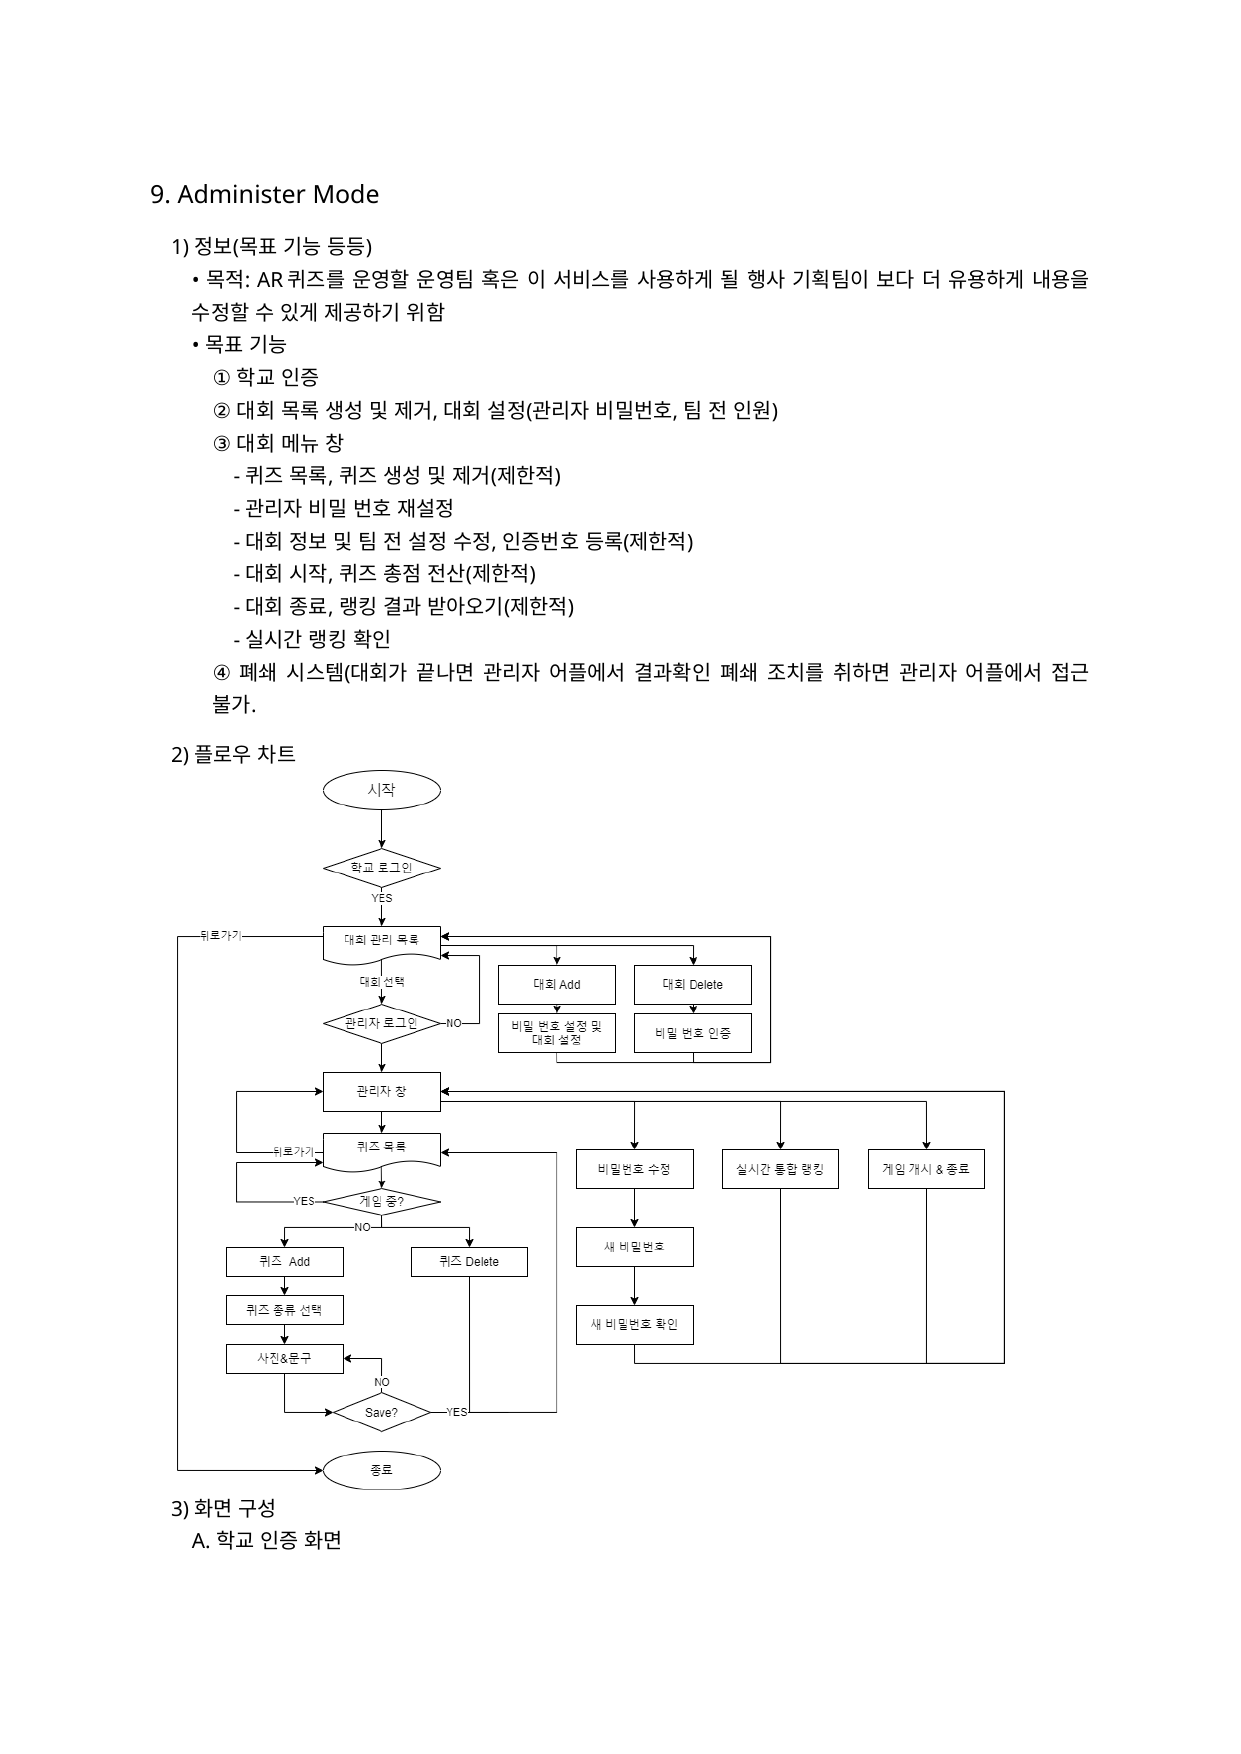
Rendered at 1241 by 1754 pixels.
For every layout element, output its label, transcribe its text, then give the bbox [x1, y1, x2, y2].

text ④ 폐쇄 시스템(대회가 끝나면 관리자 어플에서 결과확인 폐쇄 조치를 취하면 관리자 어플에서 접근 불가. [212, 656, 1090, 719]
text - 관리자 비밀 번호 재설정 [233, 492, 1090, 522]
text 2) 플로우 차트 [171, 738, 1090, 768]
picture [170, 770, 1013, 1490]
text - 대회 종료, 랭킹 결과 받아오기(제한적) [233, 590, 1090, 621]
text 1) 정보(목표 기능 등등) [171, 231, 1090, 261]
text - 대회 시작, 퀴즈 총점 전산(제한적) [233, 558, 1090, 588]
text - 퀴즈 목록, 퀴즈 생성 및 제거(제한적) [233, 459, 1090, 490]
text 3) 화면 구성 [171, 1492, 1090, 1522]
text ③ 대회 메뉴 창 [212, 427, 1090, 457]
text - 실시간 랭킹 확인 [233, 623, 1090, 653]
text • 목적: AR퀴즈를 운영할 운영팀 혹은 이 서비스를 사용하게 될 행사 기획팀이 보다 더 유용하게 내용을 수정할 수 있게 제공하기 위함 [192, 263, 1090, 326]
text - 대회 정보 및 팀 전 설정 수정, 인증번호 등록(제한적) [233, 525, 1090, 555]
text ① 학교 인증 [212, 361, 1090, 392]
text 9. Administer Mode [150, 177, 1090, 211]
text A. 학교 인증 화면 [192, 1524, 1090, 1555]
text ② 대회 목록 생성 및 제거, 대회 설정(관리자 비밀번호, 팀 전 인원) [212, 394, 1090, 424]
text • 목표 기능 [192, 329, 1090, 359]
